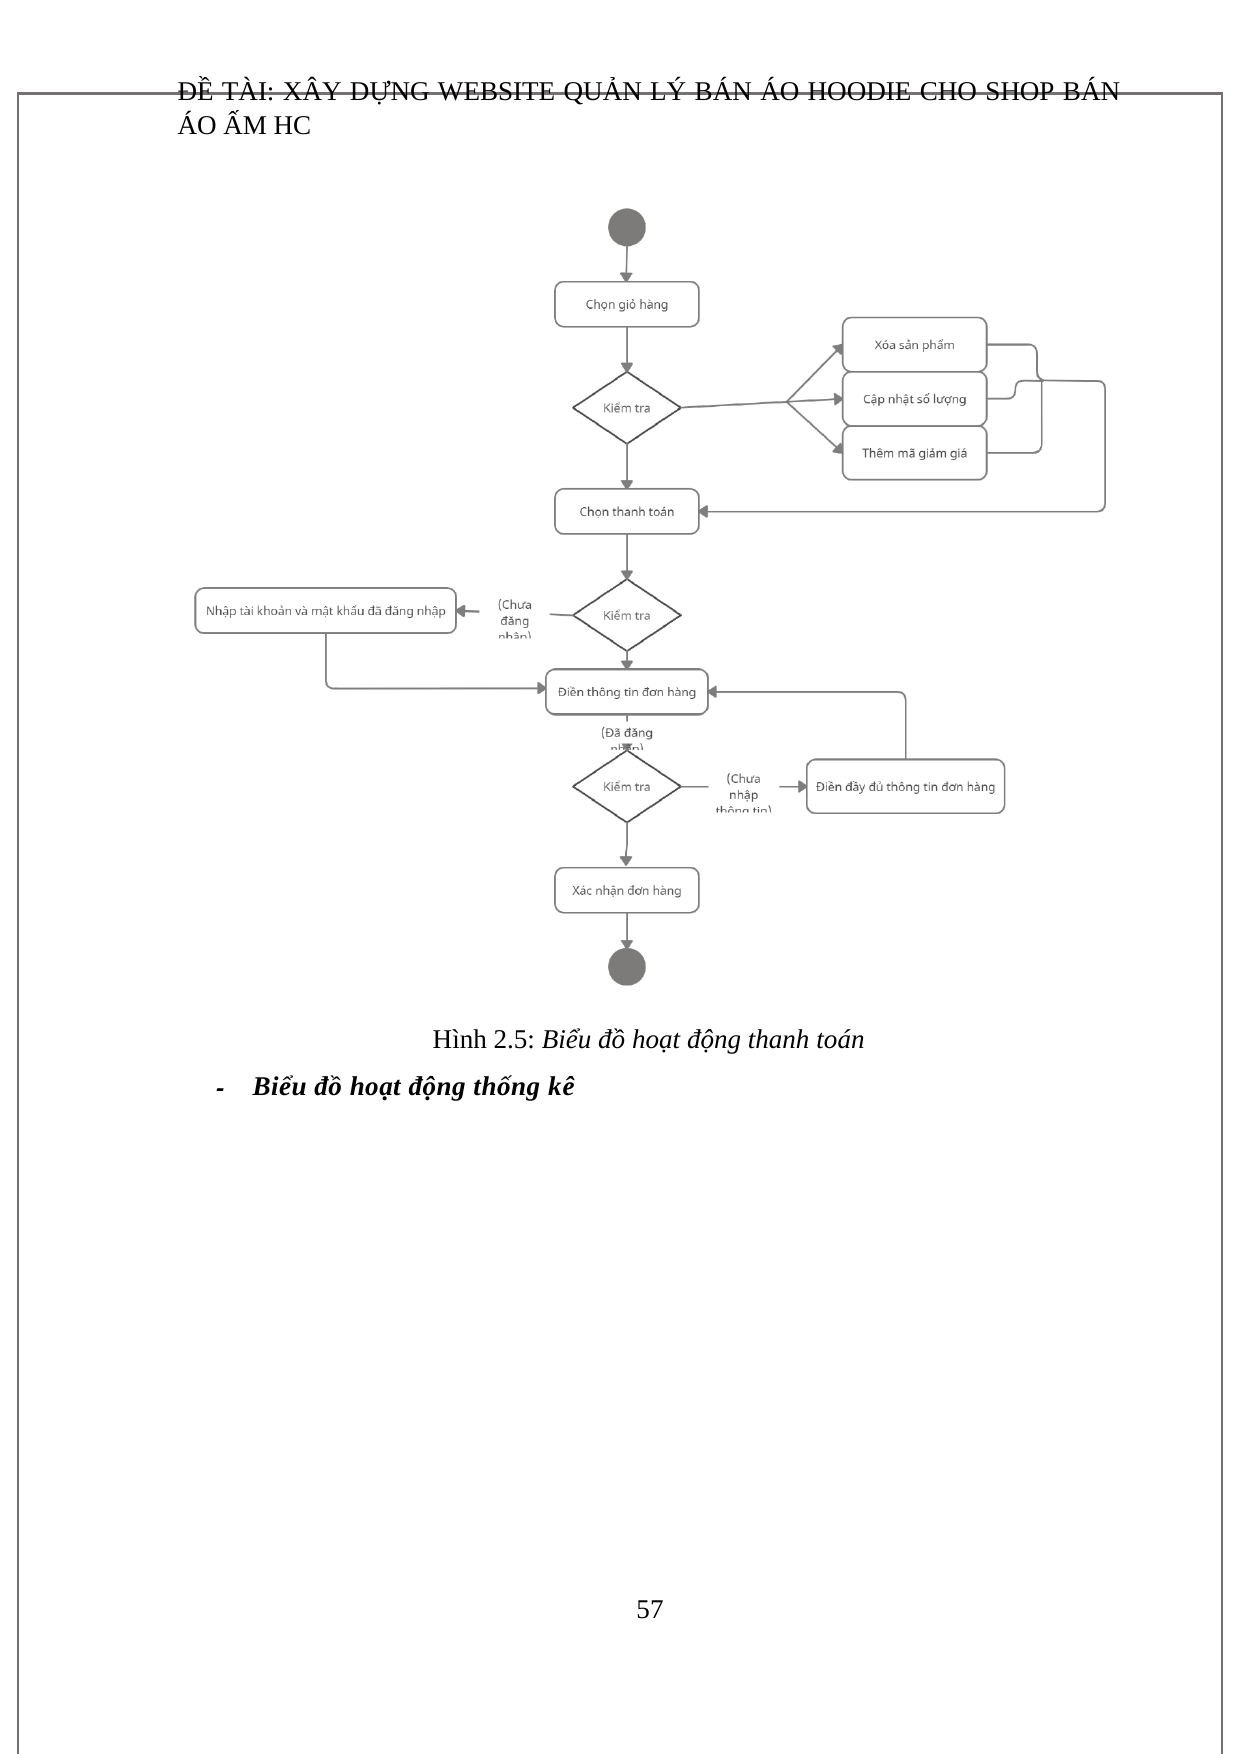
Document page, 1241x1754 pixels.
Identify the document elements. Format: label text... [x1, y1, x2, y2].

picture [177, 191, 1123, 1003]
text Biểu đồ hoạt động thanh toán [177, 1024, 1122, 1055]
list Biểu đồ hoạt động thống kê [215, 1070, 1122, 1101]
